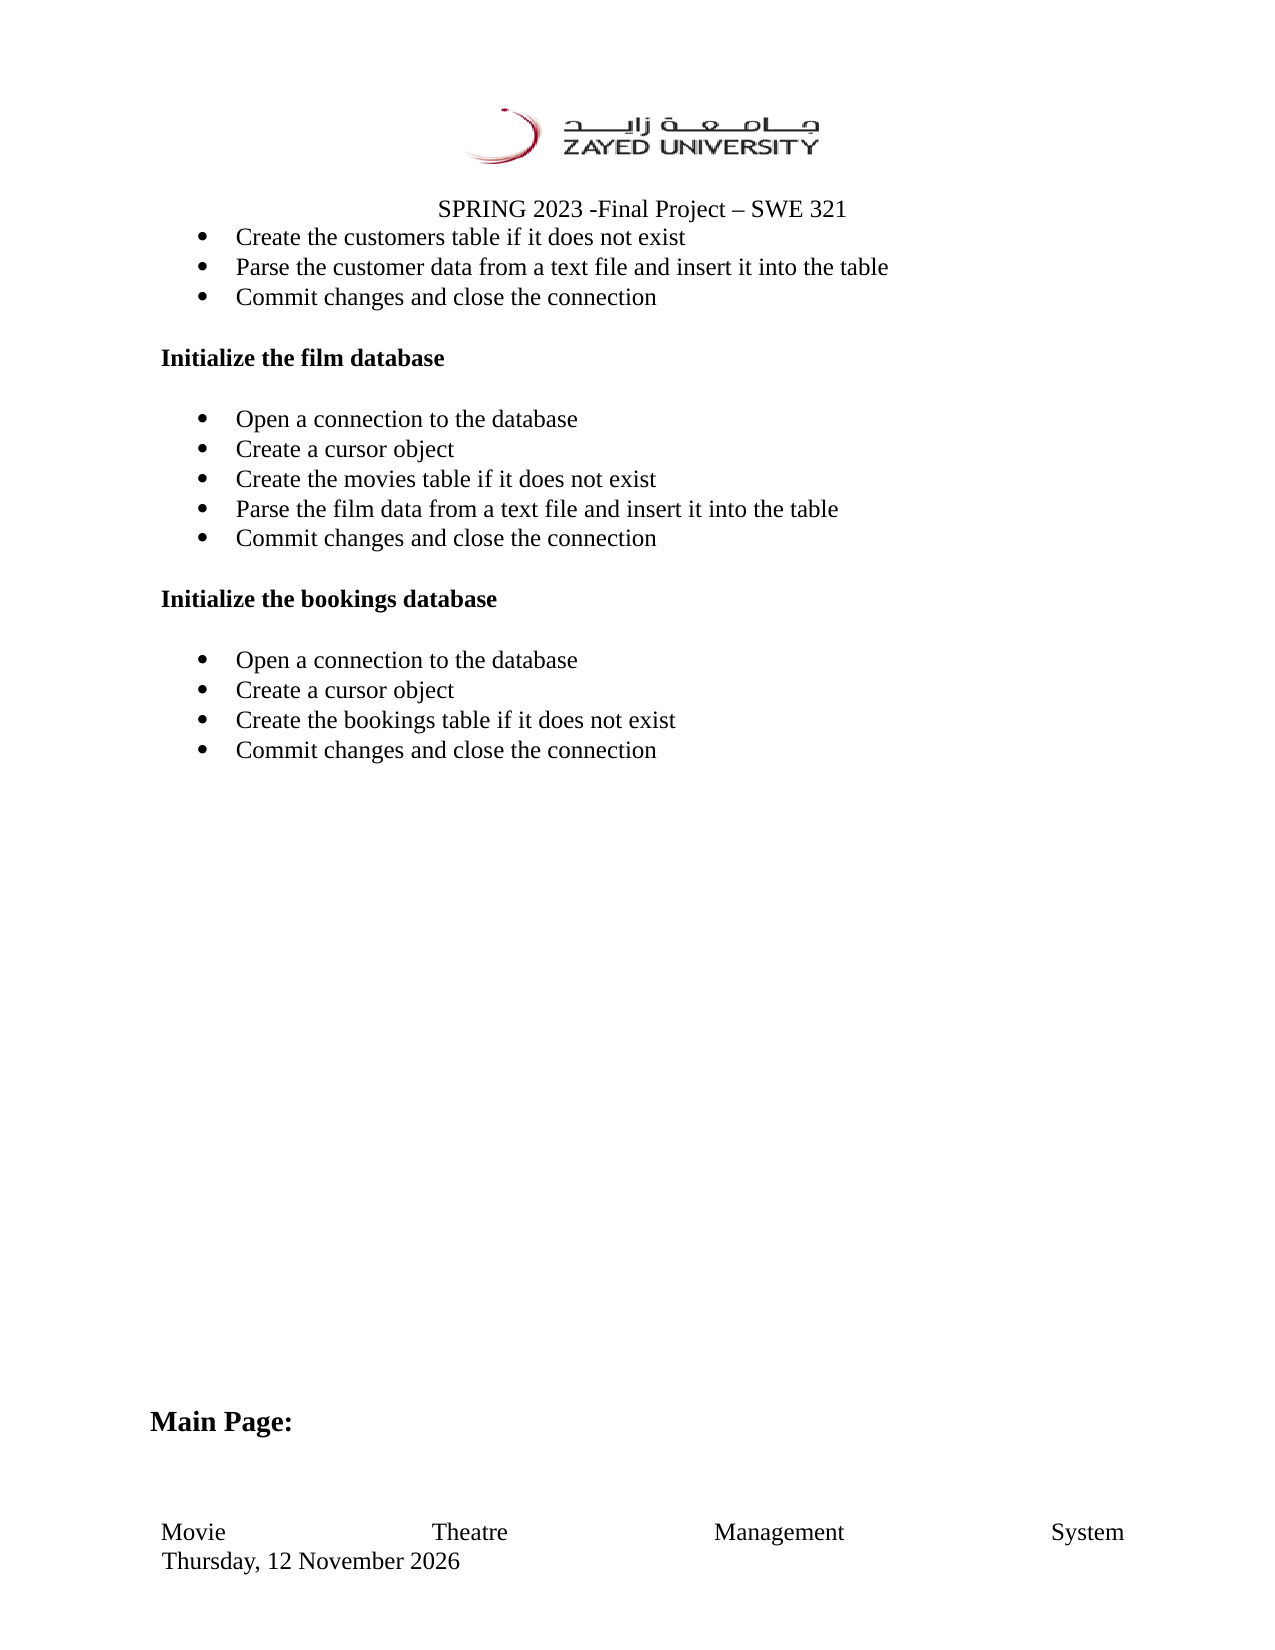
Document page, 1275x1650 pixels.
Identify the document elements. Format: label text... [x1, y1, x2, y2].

list Commit changes and close the connection [198, 282, 1124, 311]
list Open a connection to the database [198, 404, 1124, 433]
list Create the bookings table if it does not exist [198, 705, 1124, 734]
text Main Page: [150, 1404, 1124, 1438]
list Commit changes and close the connection [198, 523, 1124, 552]
list Create the customers table if it does not exist [198, 222, 1124, 251]
list Create a cursor object [198, 675, 1124, 704]
list Create the movies table if it does not exist [198, 464, 1124, 492]
text Initialize the bookings database [161, 584, 1124, 613]
picture [462, 75, 823, 194]
list Create a cursor object [198, 434, 1124, 463]
text Initialize the film database [161, 343, 1124, 372]
list Commit changes and close the connection [198, 735, 1124, 764]
list Open a connection to the database [198, 645, 1124, 674]
list Parse the customer data from a text file and insert it into the table [198, 252, 1124, 281]
list Parse the film data from a text file and insert it into the table [198, 494, 1124, 522]
